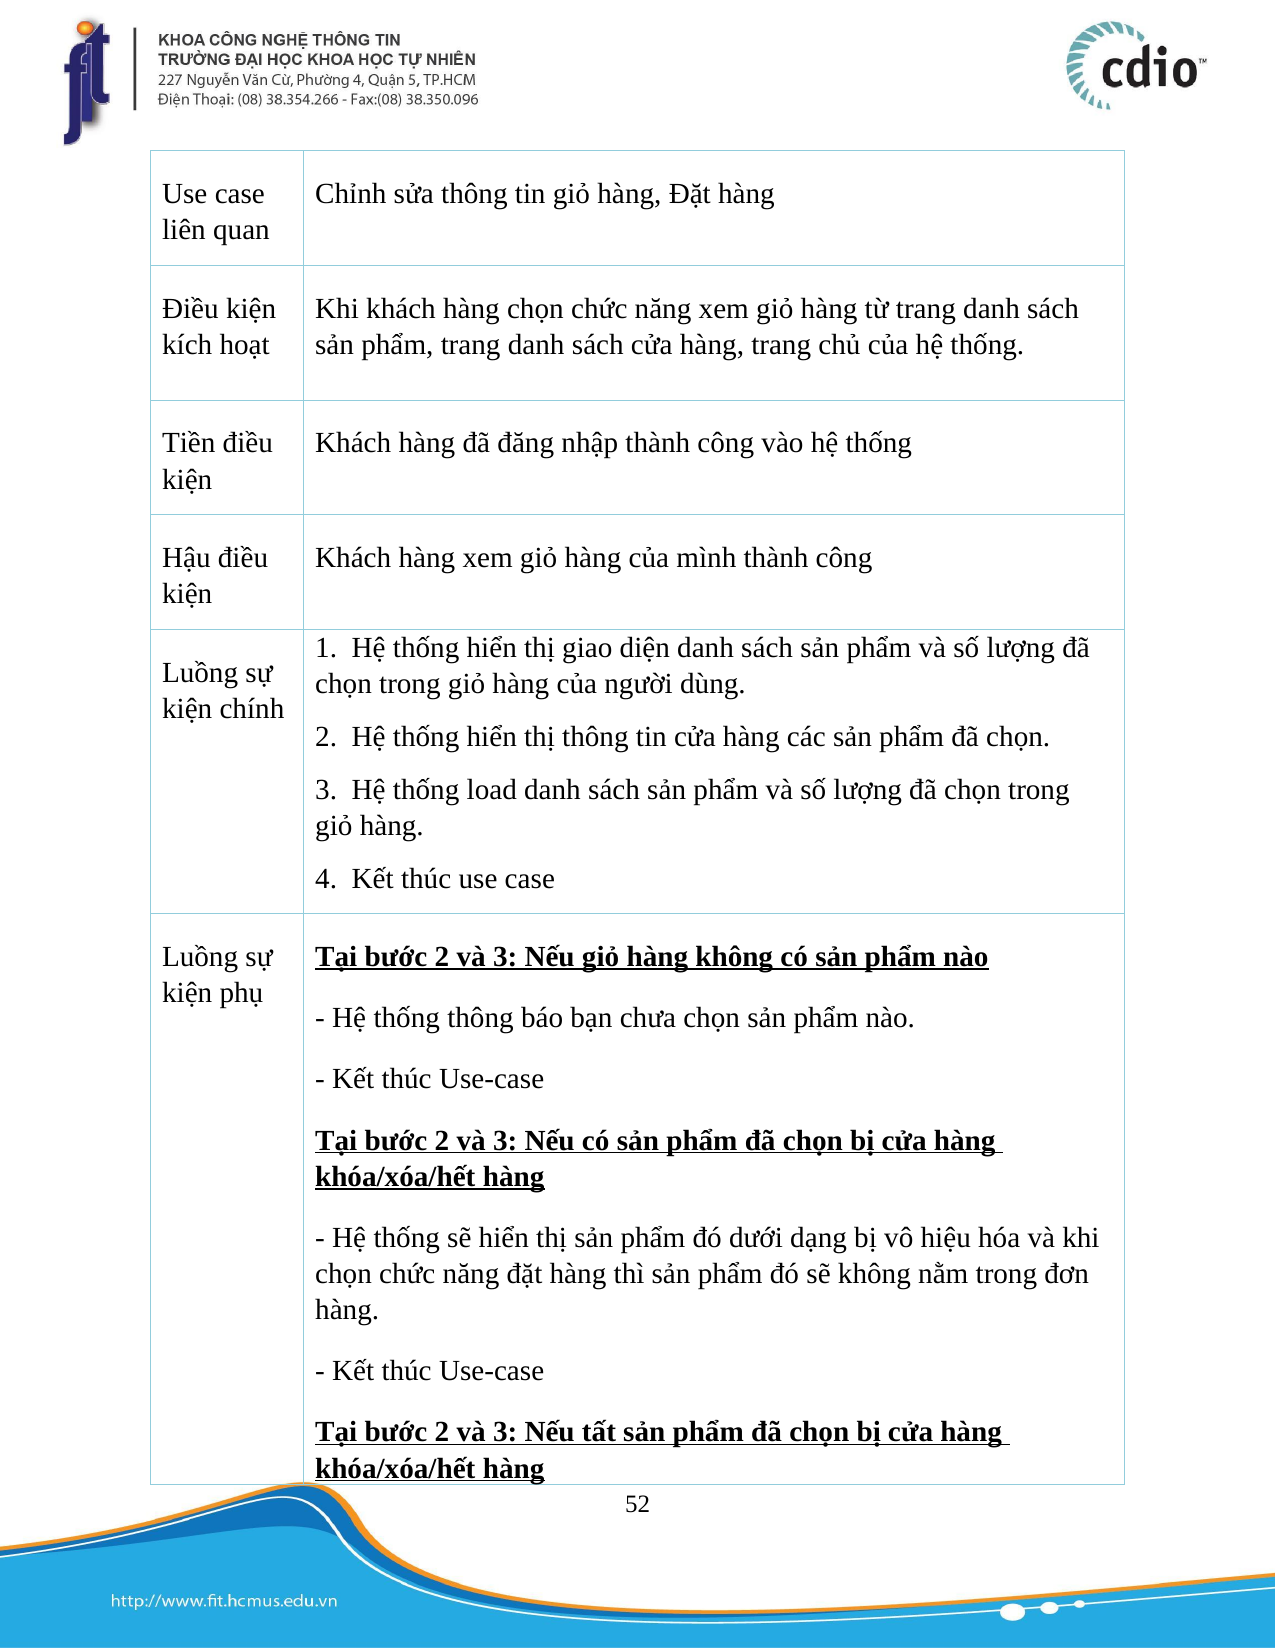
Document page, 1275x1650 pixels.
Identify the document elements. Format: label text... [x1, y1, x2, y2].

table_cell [304, 914, 1124, 1484]
table_cell Use case liên quan [151, 151, 303, 265]
table_cell Khách hàng xem giỏ hàng của mình thành công [304, 515, 1124, 629]
table_cell 1. Hệ thống hiển thị giao diện danh sách sản phẩm và số lượng đã chọn trong giỏ hàng của người dùng. 2. Hệ thống hiển thị thông tin cửa hàng các sản phẩm đã chọn. 3. Hệ thống load danh sách sản phẩm và số lượng đã chọn trong giỏ hàng. 4. Kết thúc use case [304, 630, 1124, 913]
table_cell Điều kiện kích hoạt [151, 266, 303, 399]
table_cell Hậu điều kiện [151, 515, 303, 629]
table_cell Luồng sự kiện chính [151, 630, 303, 913]
table_cell Luồng sự kiện phụ [151, 914, 303, 1484]
table_cell Tiền điều kiện [151, 401, 303, 514]
table_cell Khách hàng đã đăng nhập thành công vào hệ thống [304, 401, 1124, 514]
table_cell Chỉnh sửa thông tin giỏ hàng, Đặt hàng [304, 151, 1124, 265]
table_cell Khi khách hàng chọn chức năng xem giỏ hàng từ trang danh sách sản phẩm, trang danh sách cửa hàng, trang chủ của hệ thống. [304, 266, 1124, 399]
picture [40, 10, 1219, 169]
picture [0, 1479, 1275, 1648]
